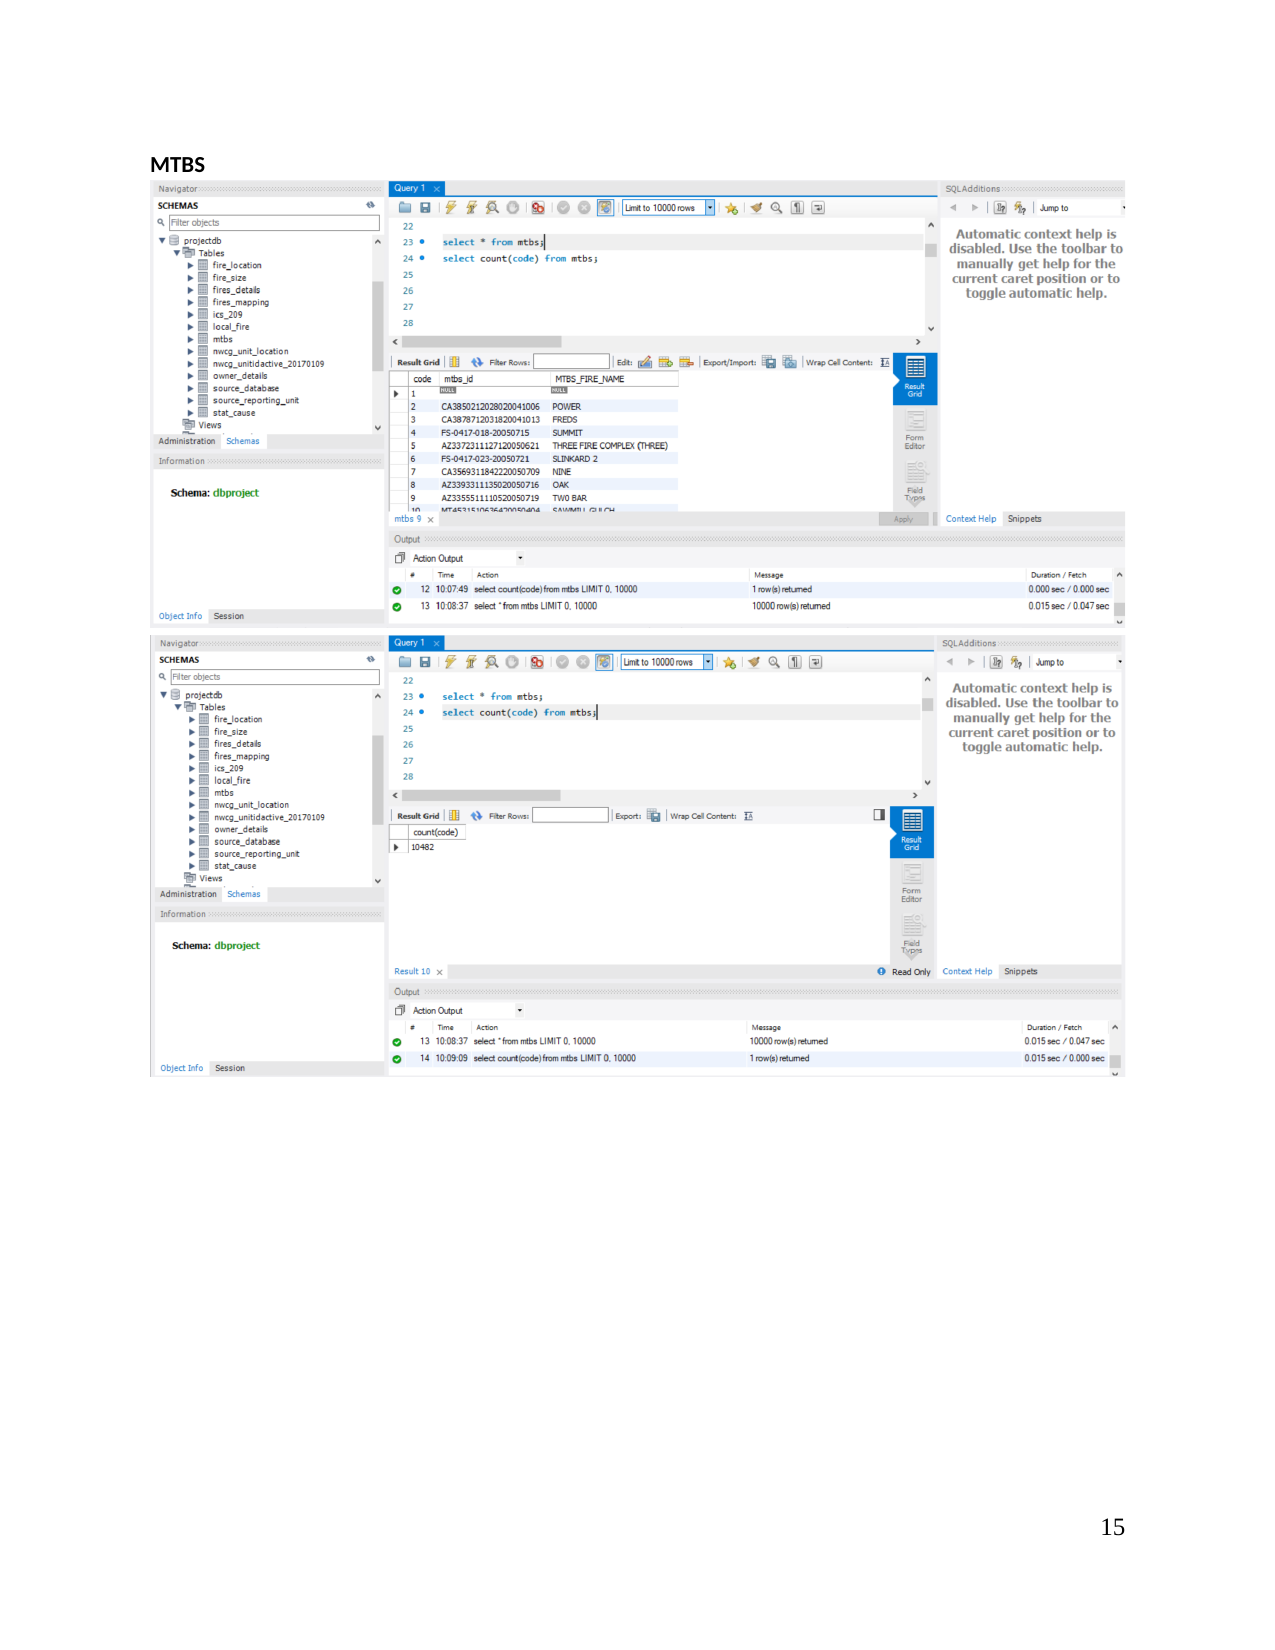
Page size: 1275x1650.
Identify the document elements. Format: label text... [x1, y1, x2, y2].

picture [150, 635, 1125, 1077]
text MTBS [150, 150, 1125, 180]
picture [150, 180, 1125, 628]
